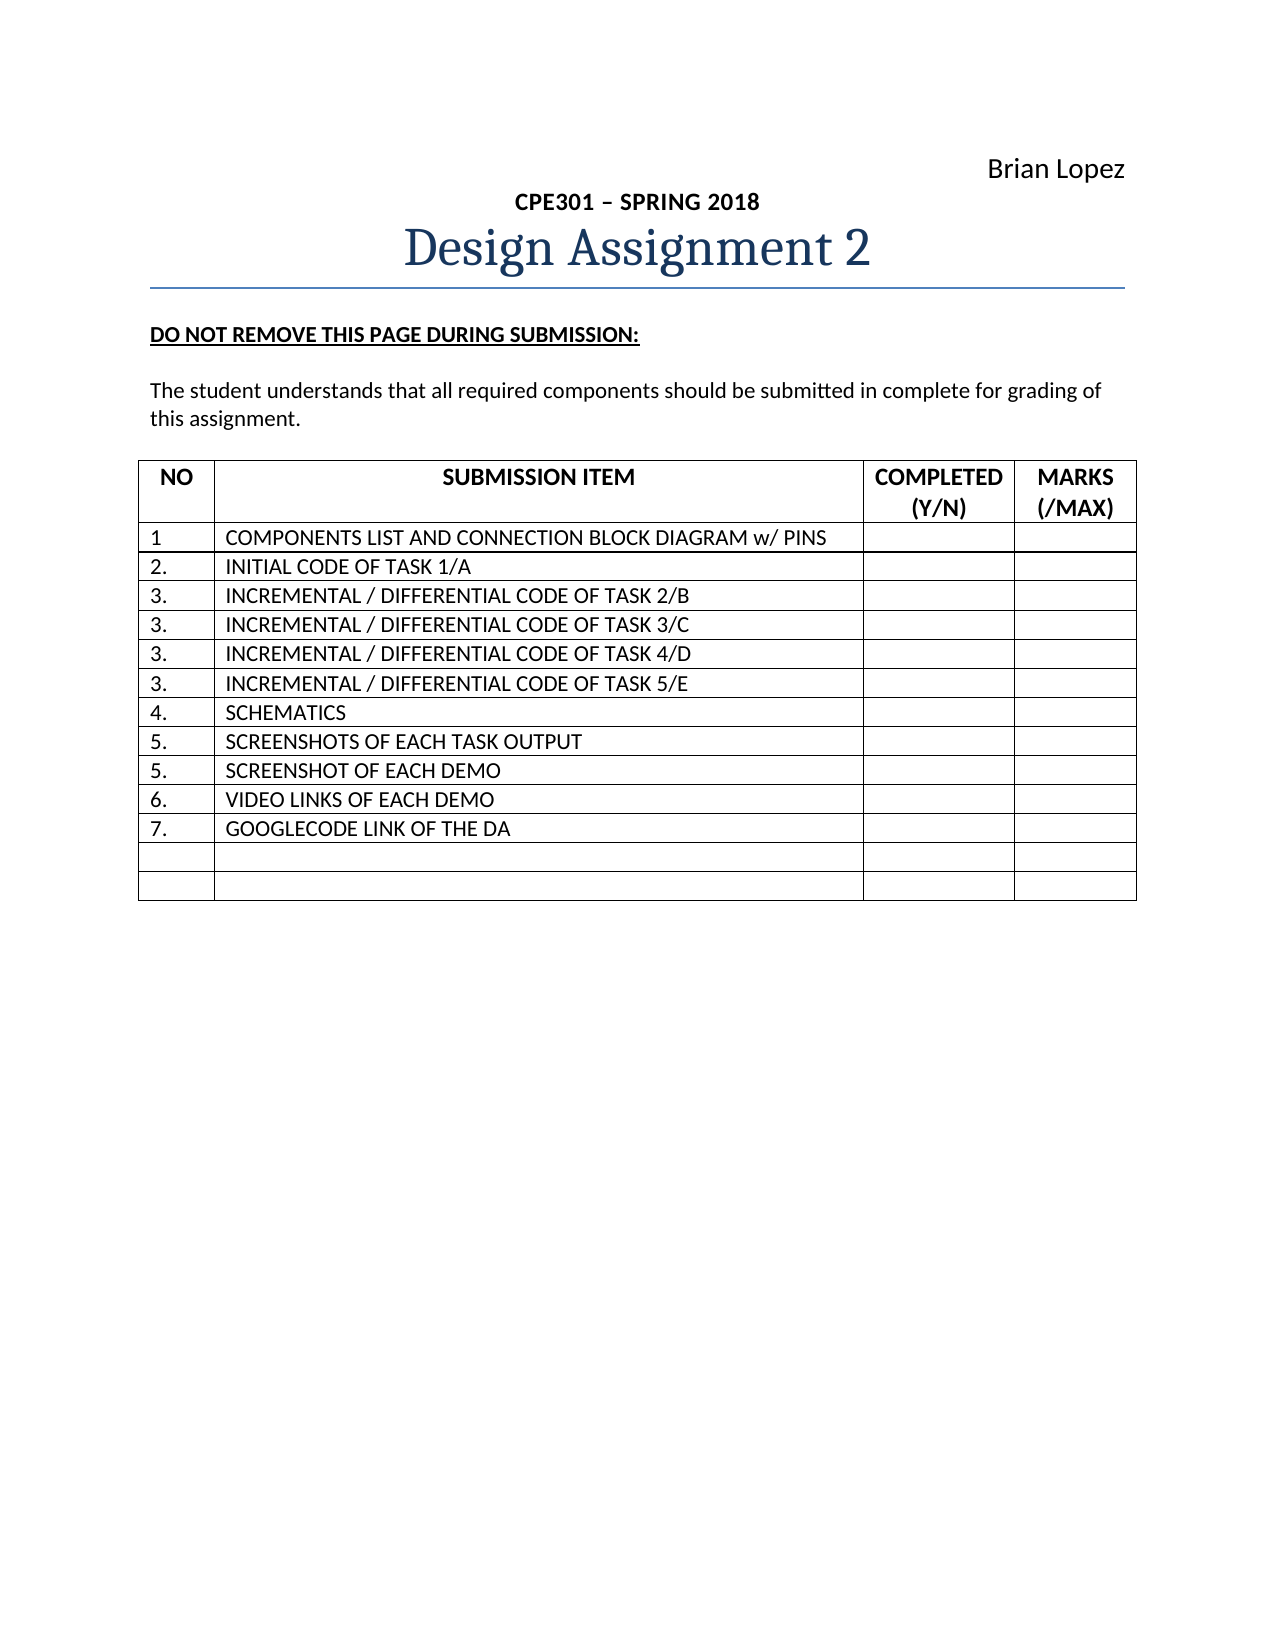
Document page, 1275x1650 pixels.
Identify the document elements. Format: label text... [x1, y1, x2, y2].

table_cell 2. [139, 553, 214, 580]
table_cell VIDEO LINKS OF EACH DEMO [215, 785, 863, 813]
table_cell [1015, 669, 1136, 697]
table_header COMPLETED (Y/N) [864, 461, 1014, 522]
table_cell [864, 814, 1014, 842]
table_cell [1015, 872, 1136, 900]
table_cell SCHEMATICS [215, 698, 863, 726]
table_cell [864, 843, 1014, 871]
table_cell [864, 872, 1014, 900]
table_cell 3. [139, 669, 214, 697]
table_cell [215, 843, 863, 871]
table_cell [864, 523, 1014, 551]
text Brian Lopez [150, 150, 1125, 186]
table_cell 4. [139, 698, 214, 726]
table_cell [1015, 523, 1136, 551]
table_cell 7. [139, 814, 214, 842]
table_cell INCREMENTAL / DIFFERENTIAL CODE OF TASK 2/B [215, 581, 863, 609]
table_cell [864, 756, 1014, 784]
table_cell SCREENSHOTS OF EACH TASK OUTPUT [215, 727, 863, 755]
text DO NOT REMOVE THIS PAGE DURING SUBMISSION: [150, 320, 1125, 348]
table_cell [864, 611, 1014, 638]
text CPE301 – SPRING 2018 [150, 186, 1125, 216]
table_cell 3. [139, 581, 214, 609]
table_cell 6. [139, 785, 214, 813]
table_cell [864, 640, 1014, 668]
table_cell [139, 872, 214, 900]
table_cell 5. [139, 727, 214, 755]
table_cell [1015, 698, 1136, 726]
table_cell [1015, 611, 1136, 638]
table_cell [1015, 814, 1136, 842]
table_cell [1015, 727, 1136, 755]
table_cell [864, 727, 1014, 755]
table_cell [1015, 640, 1136, 668]
table_cell [864, 785, 1014, 813]
table_cell [864, 669, 1014, 697]
table_cell 3. [139, 611, 214, 638]
table_cell [864, 698, 1014, 726]
table_cell [1015, 843, 1136, 871]
table_cell [1015, 756, 1136, 784]
table_cell [1015, 785, 1136, 813]
text The student understands that all required components should be submitted in complete for grading of this assignment. [150, 376, 1125, 432]
table_header MARKS (/MAX) [1015, 461, 1136, 522]
table_cell [1015, 553, 1136, 580]
table_cell [139, 843, 214, 871]
table_cell INITIAL CODE OF TASK 1/A [215, 553, 863, 580]
table_cell INCREMENTAL / DIFFERENTIAL CODE OF TASK 3/C [215, 611, 863, 638]
table_cell [1015, 581, 1136, 609]
table_cell GOOGLECODE LINK OF THE DA [215, 814, 863, 842]
table_cell 1 [139, 523, 214, 551]
table_cell 3. [139, 640, 214, 668]
table_cell [864, 553, 1014, 580]
table_header NO [139, 461, 214, 522]
title Design Assignment 2 [150, 216, 1125, 287]
table_cell [864, 581, 1014, 609]
table_cell COMPONENTS LIST AND CONNECTION BLOCK DIAGRAM w/ PINS [215, 523, 863, 551]
table_cell SCREENSHOT OF EACH DEMO [215, 756, 863, 784]
table_cell INCREMENTAL / DIFFERENTIAL CODE OF TASK 5/E [215, 669, 863, 697]
table_cell 5. [139, 756, 214, 784]
table_header SUBMISSION ITEM [215, 461, 863, 522]
table_cell INCREMENTAL / DIFFERENTIAL CODE OF TASK 4/D [215, 640, 863, 668]
table_cell [215, 872, 863, 900]
